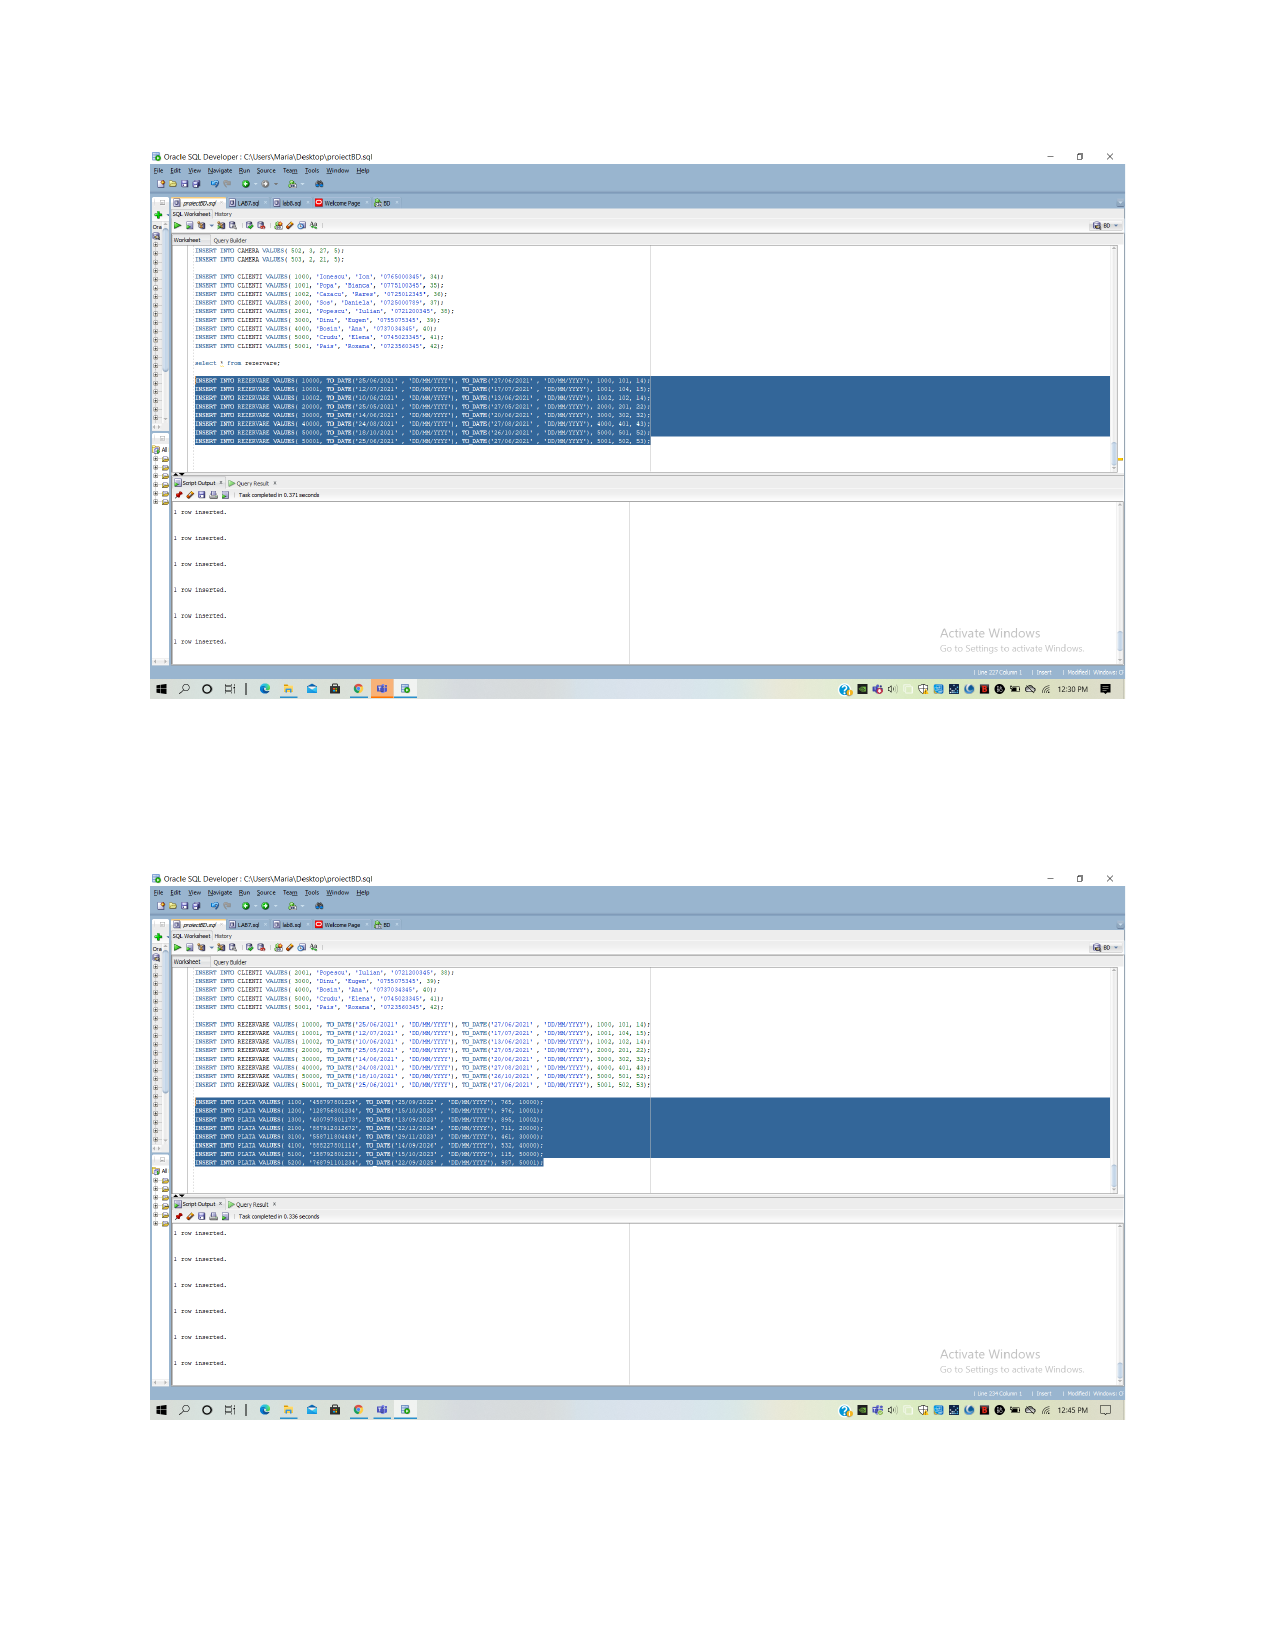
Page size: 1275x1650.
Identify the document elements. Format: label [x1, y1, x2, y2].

picture [150, 871, 1125, 1420]
picture [150, 150, 1125, 699]
